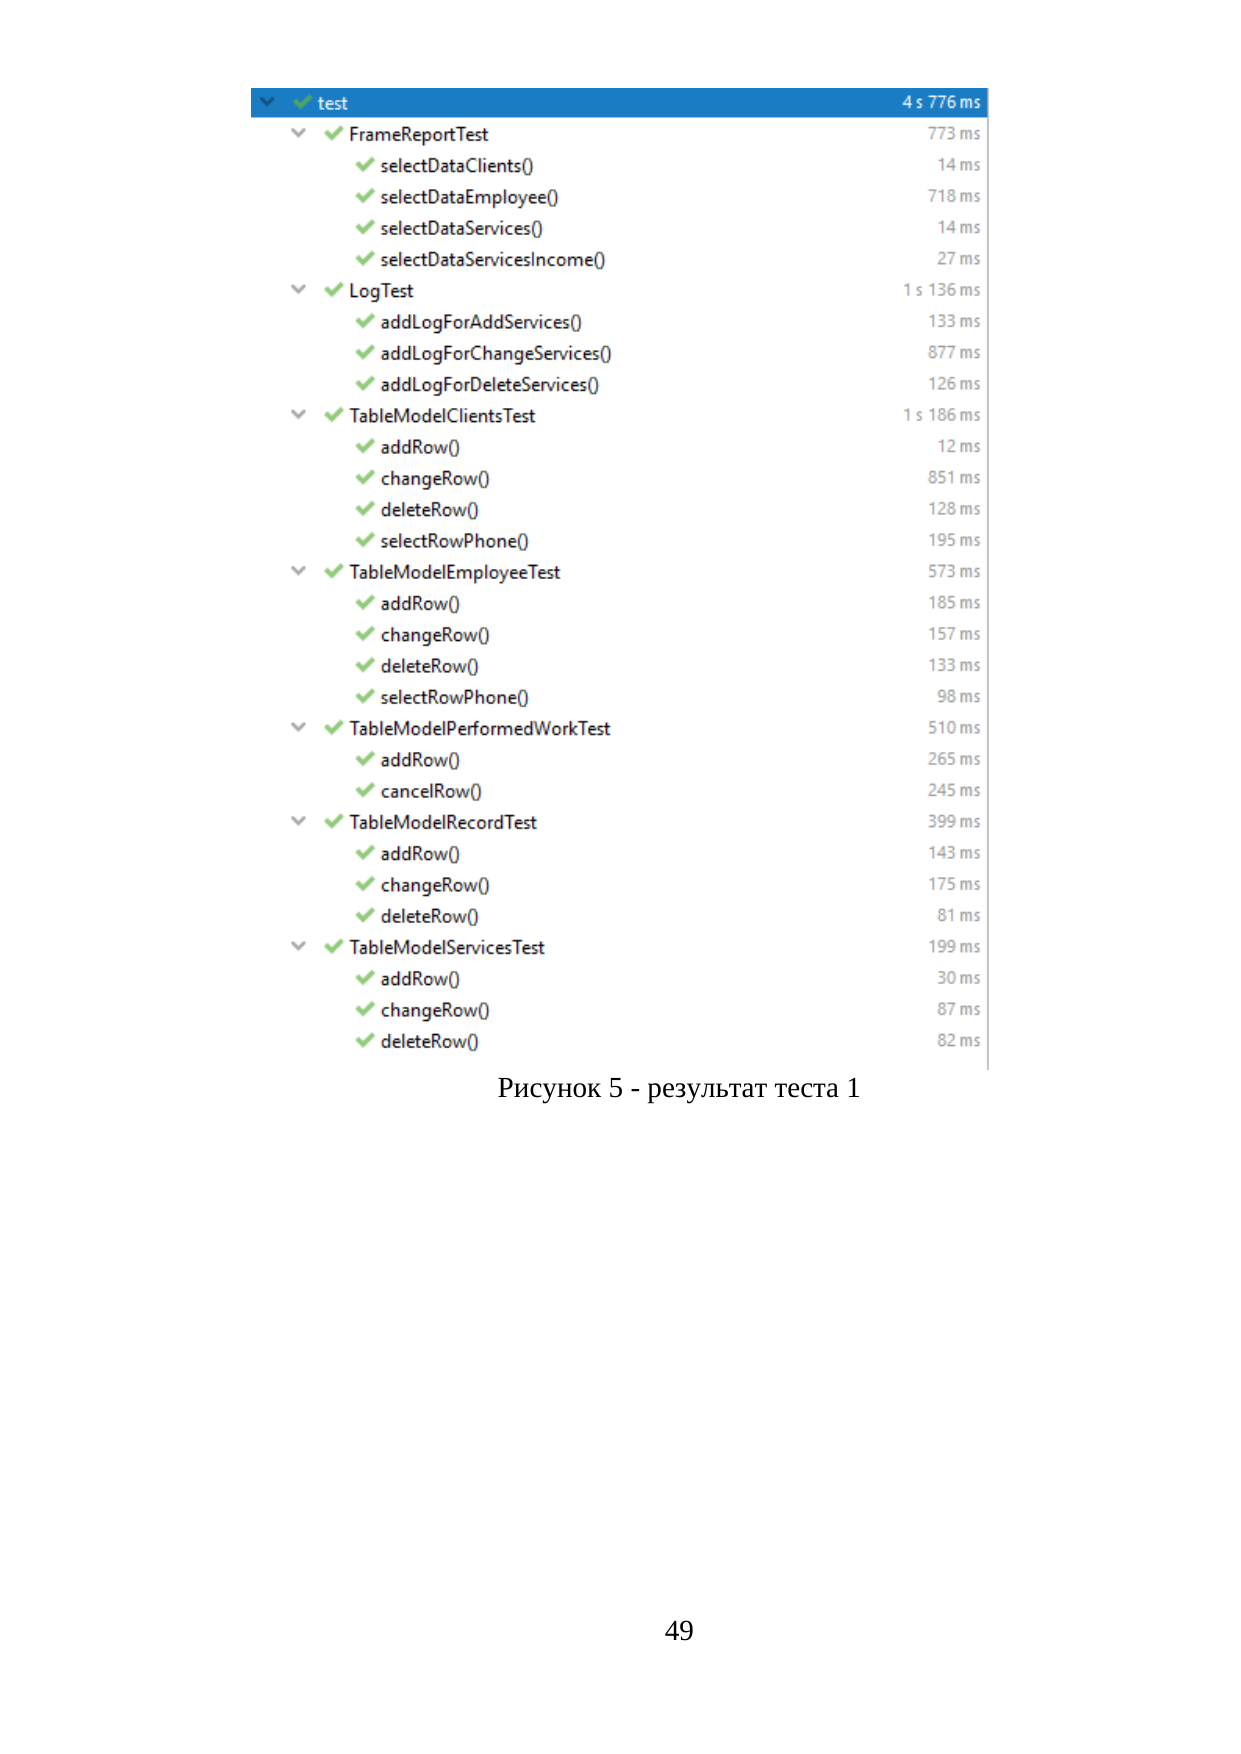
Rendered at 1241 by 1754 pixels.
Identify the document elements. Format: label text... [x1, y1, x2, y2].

picture [251, 88, 989, 1070]
text Рисунок 5 - результат теста 1 [177, 1070, 1181, 1103]
